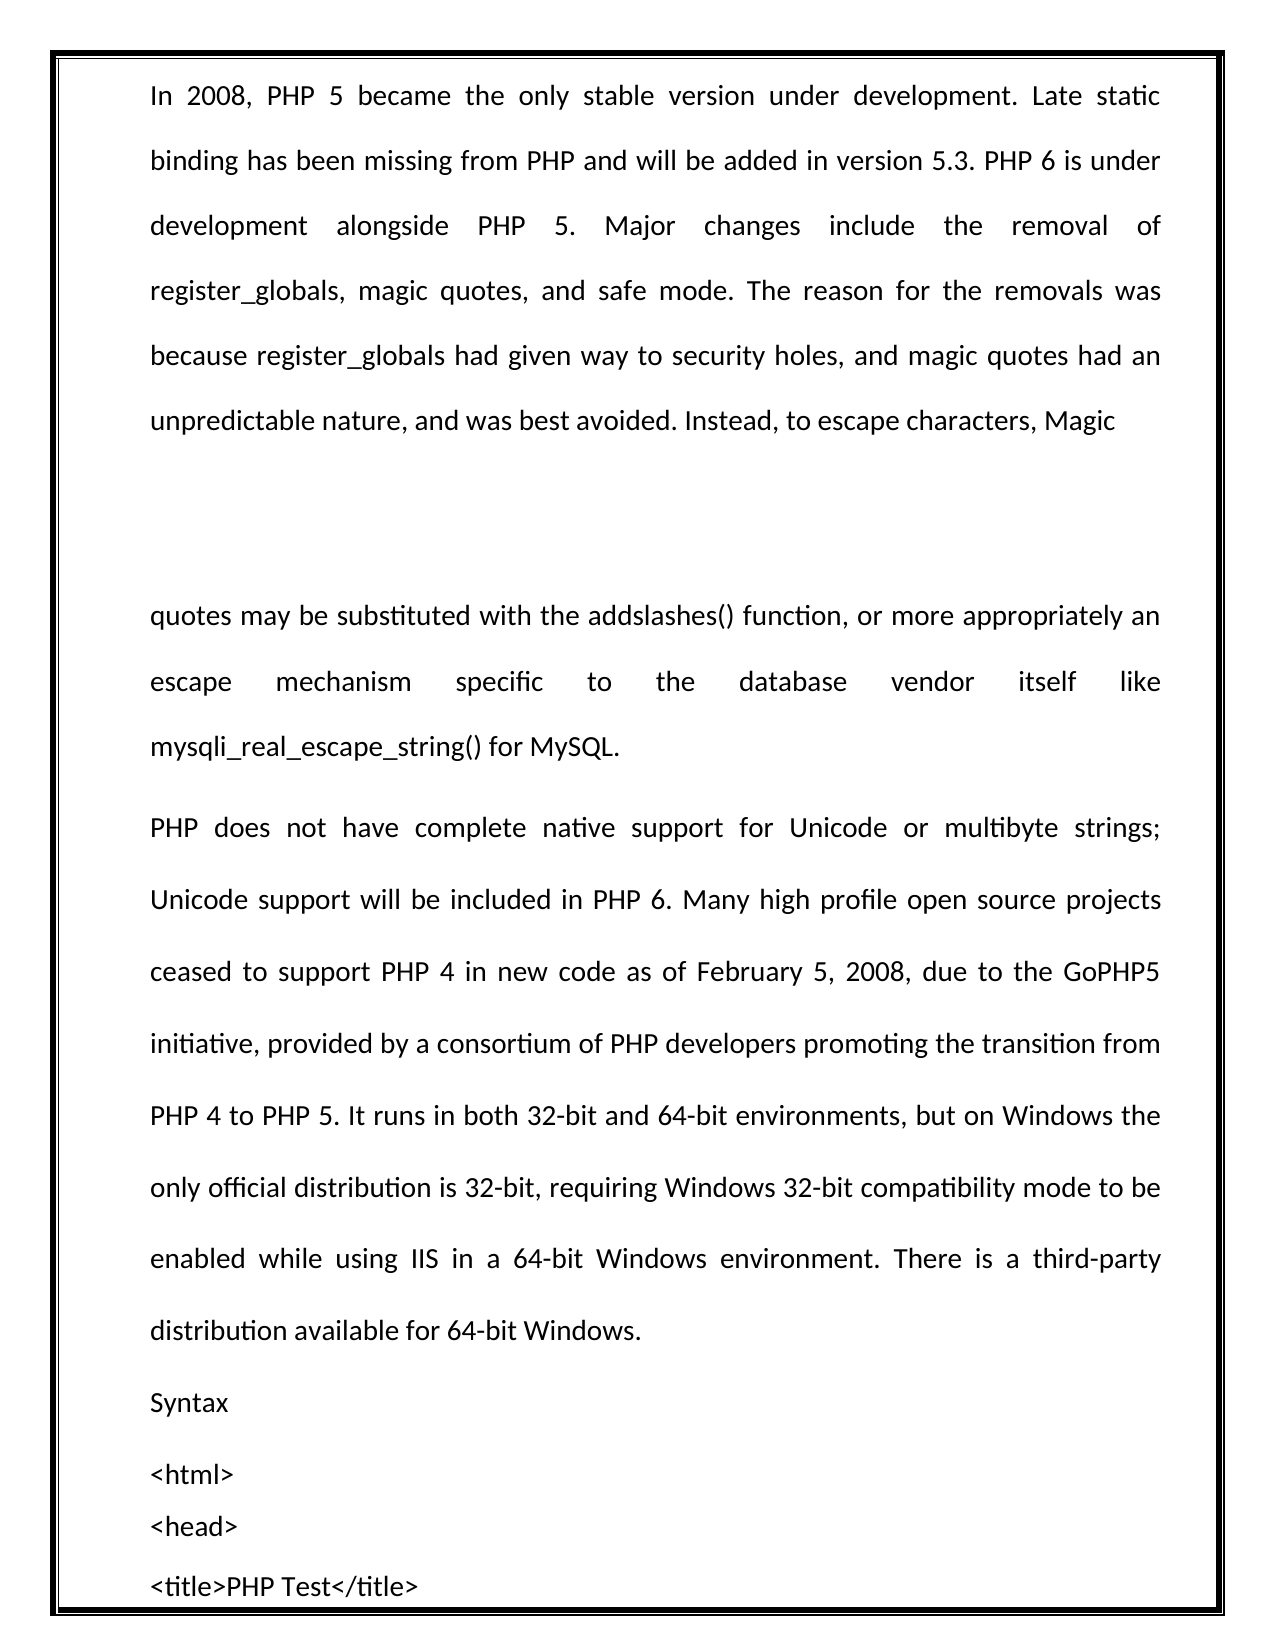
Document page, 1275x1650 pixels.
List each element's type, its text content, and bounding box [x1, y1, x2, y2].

text quotes may be substituted with the addslashes() function, or more appropriately an escape mechanism specific to the database vendor itself like mysqli_real_escape_string() for MySQL. [150, 597, 1162, 763]
text <head> [150, 1508, 1162, 1544]
text PHP does not have complete native support for Unicode or multibyte strings; Unicode support will be included in PHP 6. Many high profile open source projects ceased to support PHP 4 in new code as of February 5, 2008, due to the GoPHP5 initiative, provided by a consortium of PHP developers promoting the transition from PHP 4 to PHP 5. It runs in both 32-bit and 64-bit environments, but on Windows the only official distribution is 32-bit, requiring Windows 32-bit compatibility mode to be enabled while using IIS in a 64-bit Windows environment. There is a third-party distribution available for 64-bit Windows. [150, 809, 1162, 1348]
text In 2008, PHP 5 became the only stable version under development. Late static binding has been missing from PHP and will be added in version 5.3. PHP 6 is under development alongside PHP 5. Major changes include the removal of register_globals, magic quotes, and safe mode. The reason for the removals was because register_globals had given way to security holes, and magic quotes had an unpredictable nature, and was best avoided. Instead, to escape characters, Magic [150, 77, 1162, 438]
text Syntax [150, 1384, 1162, 1420]
text <html> [150, 1456, 1162, 1492]
text <title>PHP Test</title> [150, 1568, 1162, 1604]
